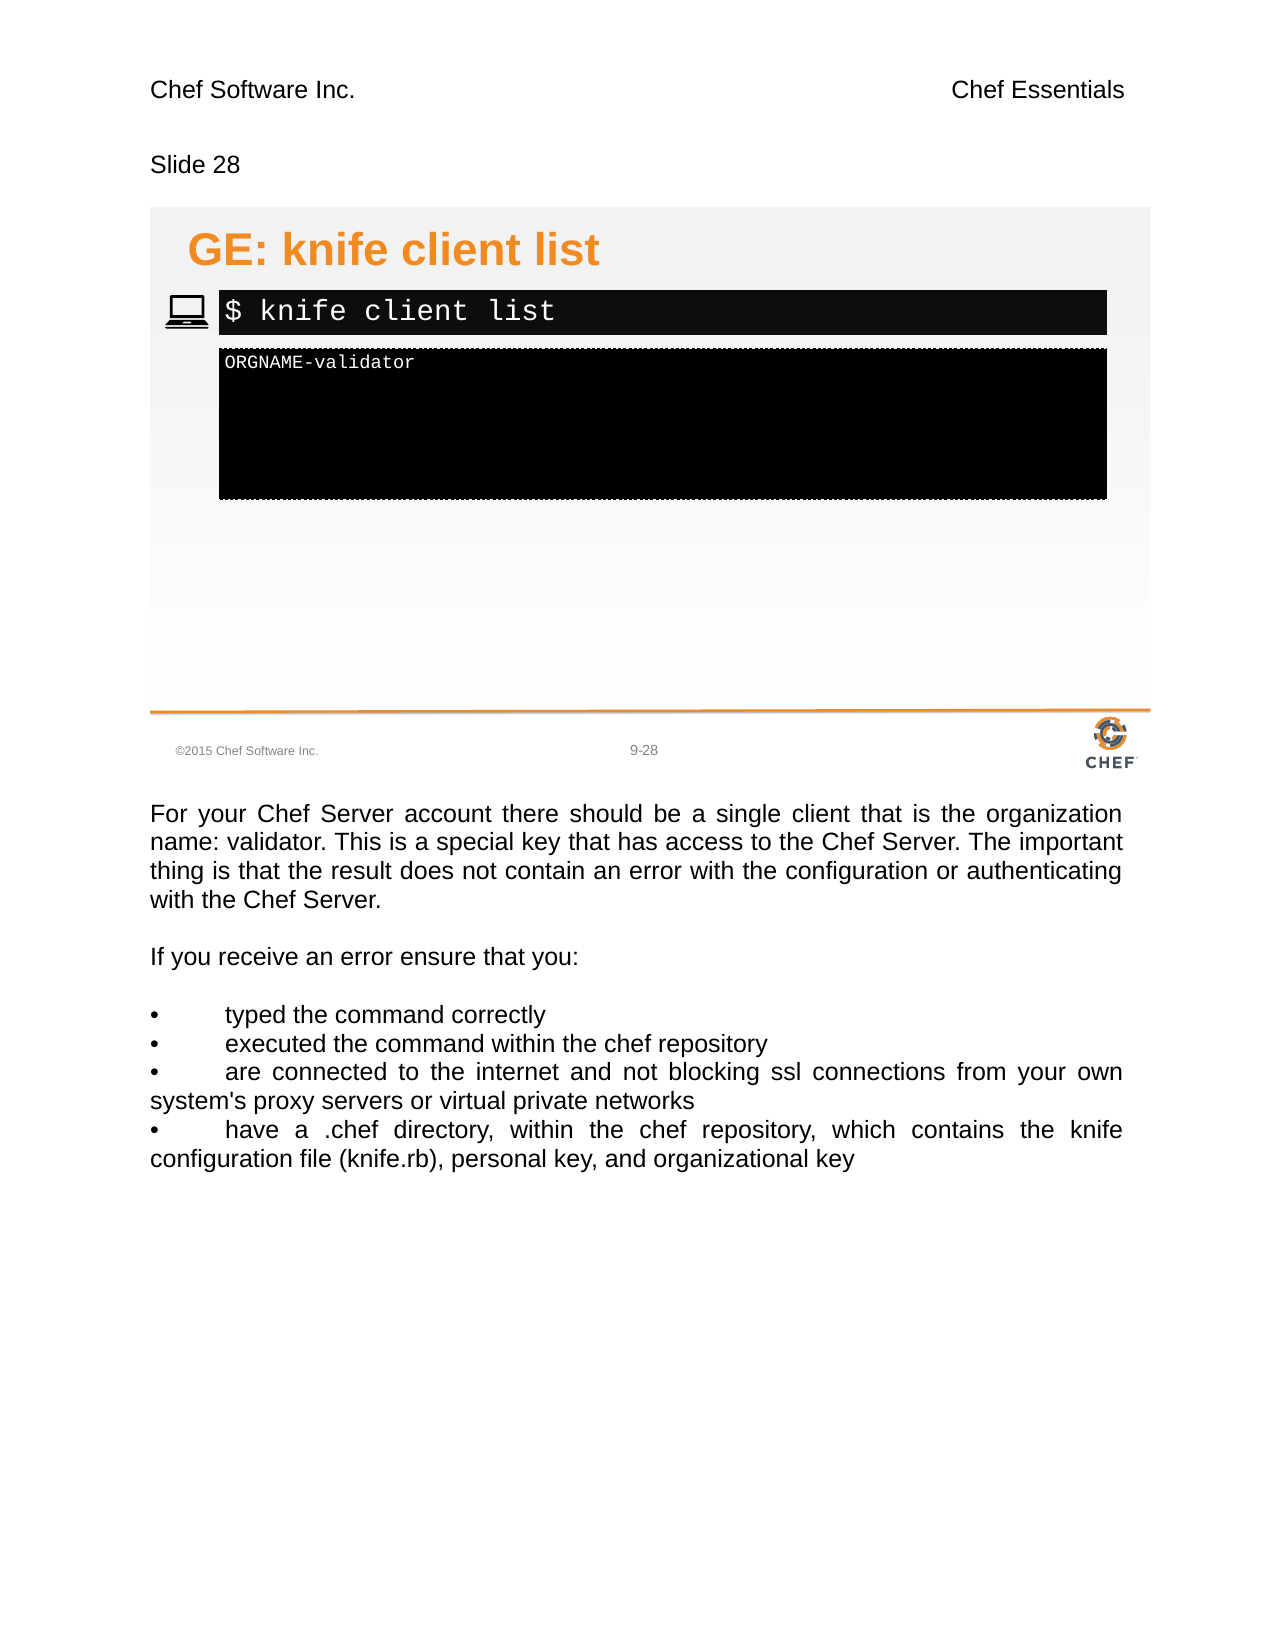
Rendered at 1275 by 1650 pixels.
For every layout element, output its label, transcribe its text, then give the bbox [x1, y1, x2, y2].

list are connected to the internet and not blocking ssl connections from your own system's proxy servers or virtual private networks [150, 1057, 1125, 1115]
list have a .chef directory, within the chef repository, which contains the knife configuration file (knife.rb), personal key, and organizational key [150, 1115, 1125, 1172]
text Slide 28 [150, 150, 1125, 179]
list executed the command within the chef repository [150, 1028, 1125, 1057]
text If you receive an error ensure that you: [150, 942, 1125, 971]
text For your Chef Server account there should be a single client that is the organization name: validator. This is a special key that has access to the Chef Server. The important thing is that the result does not contain an error with the configuration or authenticating with the Chef Server. [150, 798, 1125, 913]
list typed the command correctly [150, 1000, 1125, 1028]
